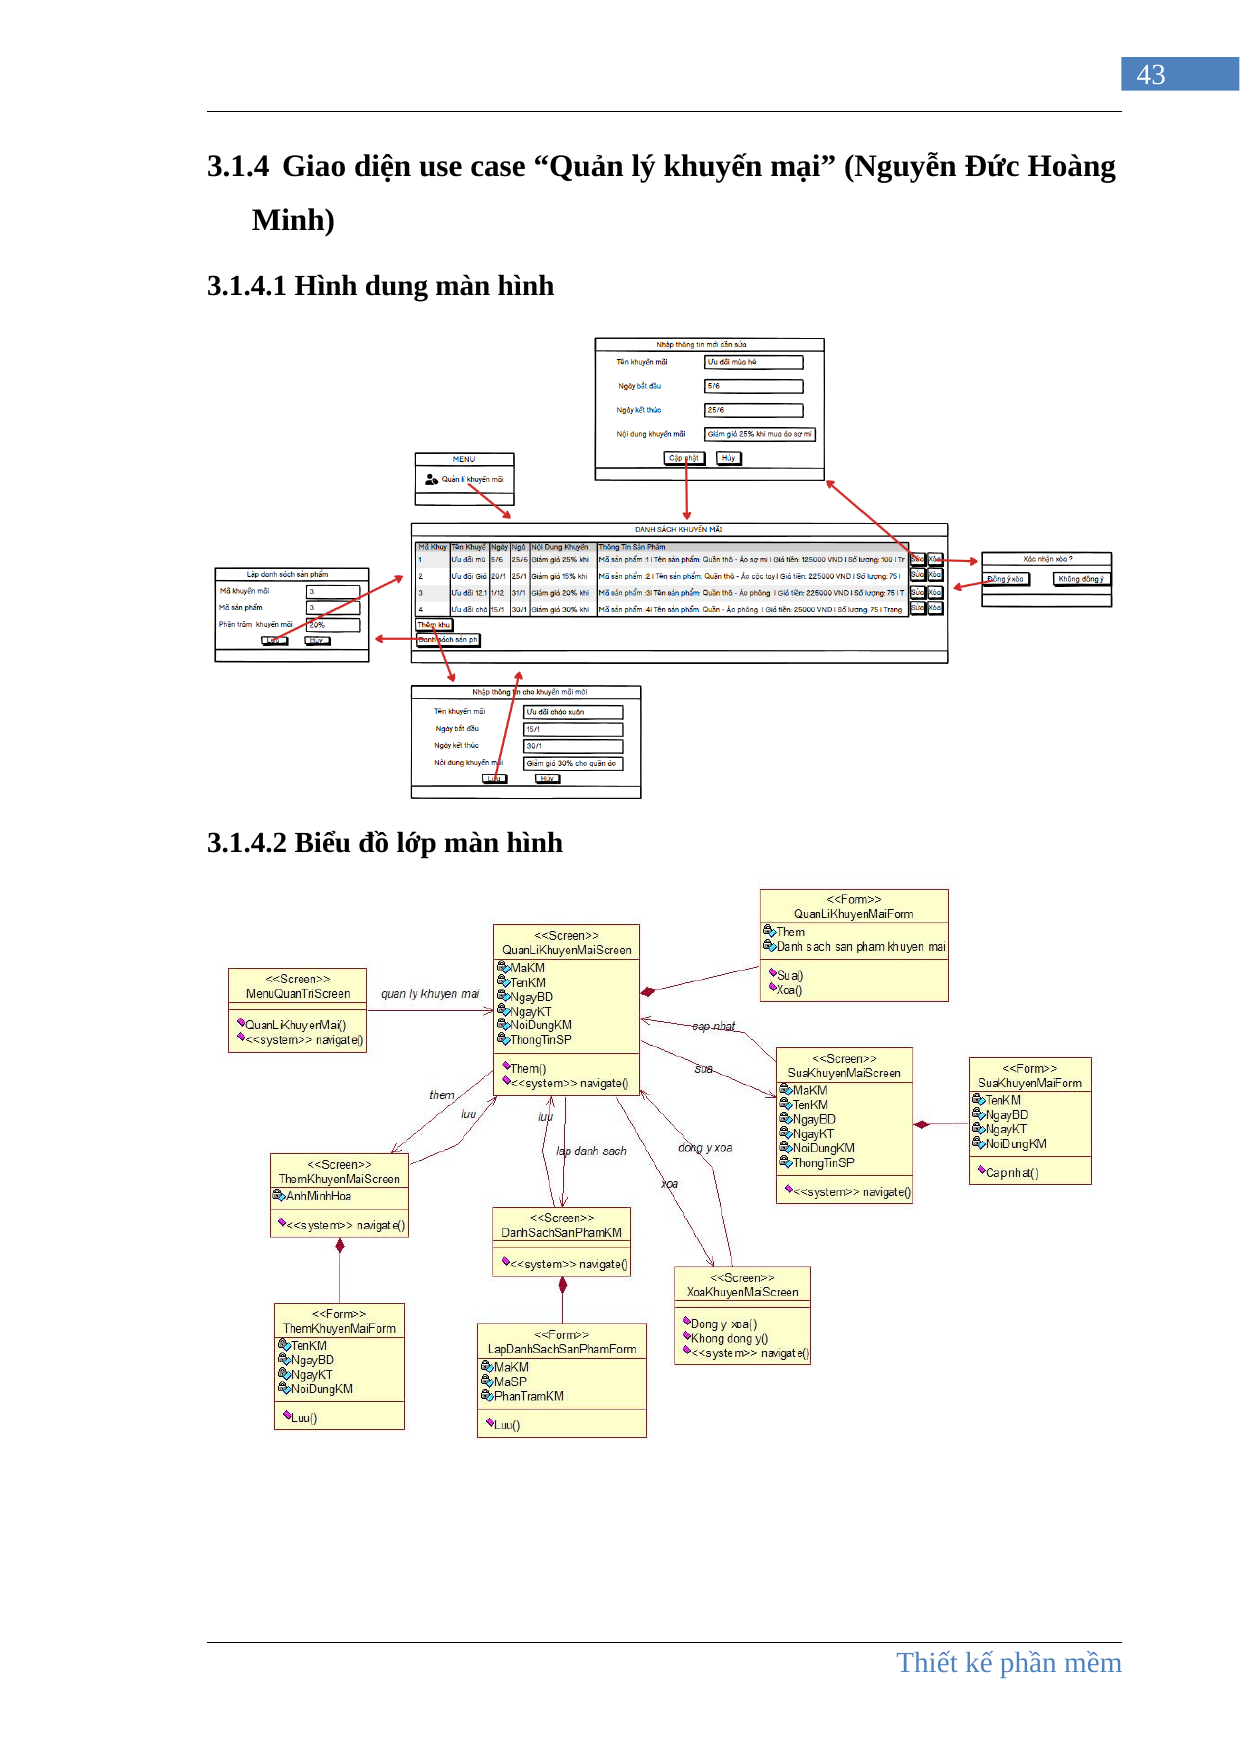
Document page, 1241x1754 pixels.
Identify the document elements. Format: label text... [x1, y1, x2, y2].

picture [206, 318, 1123, 809]
picture [206, 875, 1123, 1467]
subtitle Giao diện use case “Quản lý khuyến mại” (Nguyễn Đức Hoàng Minh) [207, 148, 1122, 237]
text 3.1.4.2 Biểu đồ lớp màn hình [207, 825, 1122, 859]
text 3.1.4.1 Hình dung màn hình [207, 268, 1122, 301]
